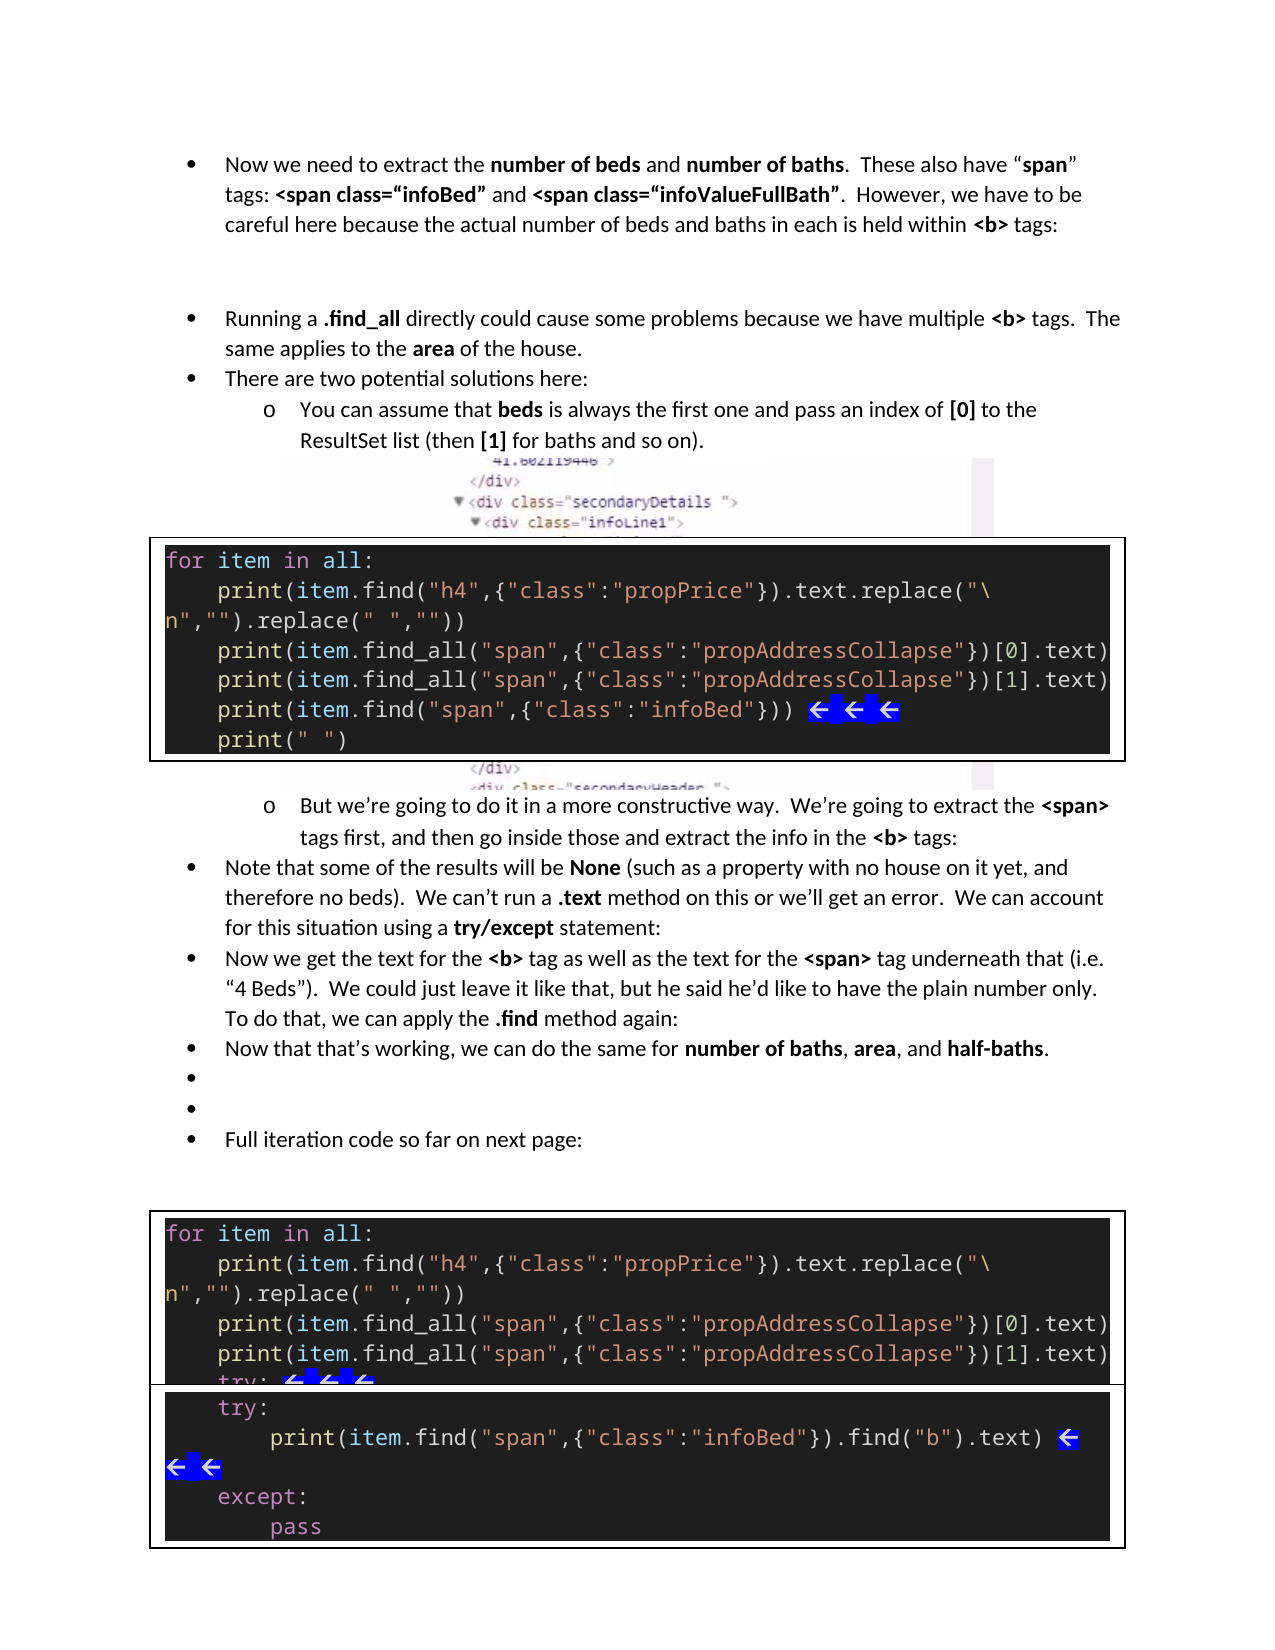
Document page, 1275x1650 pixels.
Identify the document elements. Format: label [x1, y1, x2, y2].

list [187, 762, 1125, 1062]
picture [281, 458, 994, 537]
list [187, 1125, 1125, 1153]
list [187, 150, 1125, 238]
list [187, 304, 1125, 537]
picture [281, 762, 994, 790]
